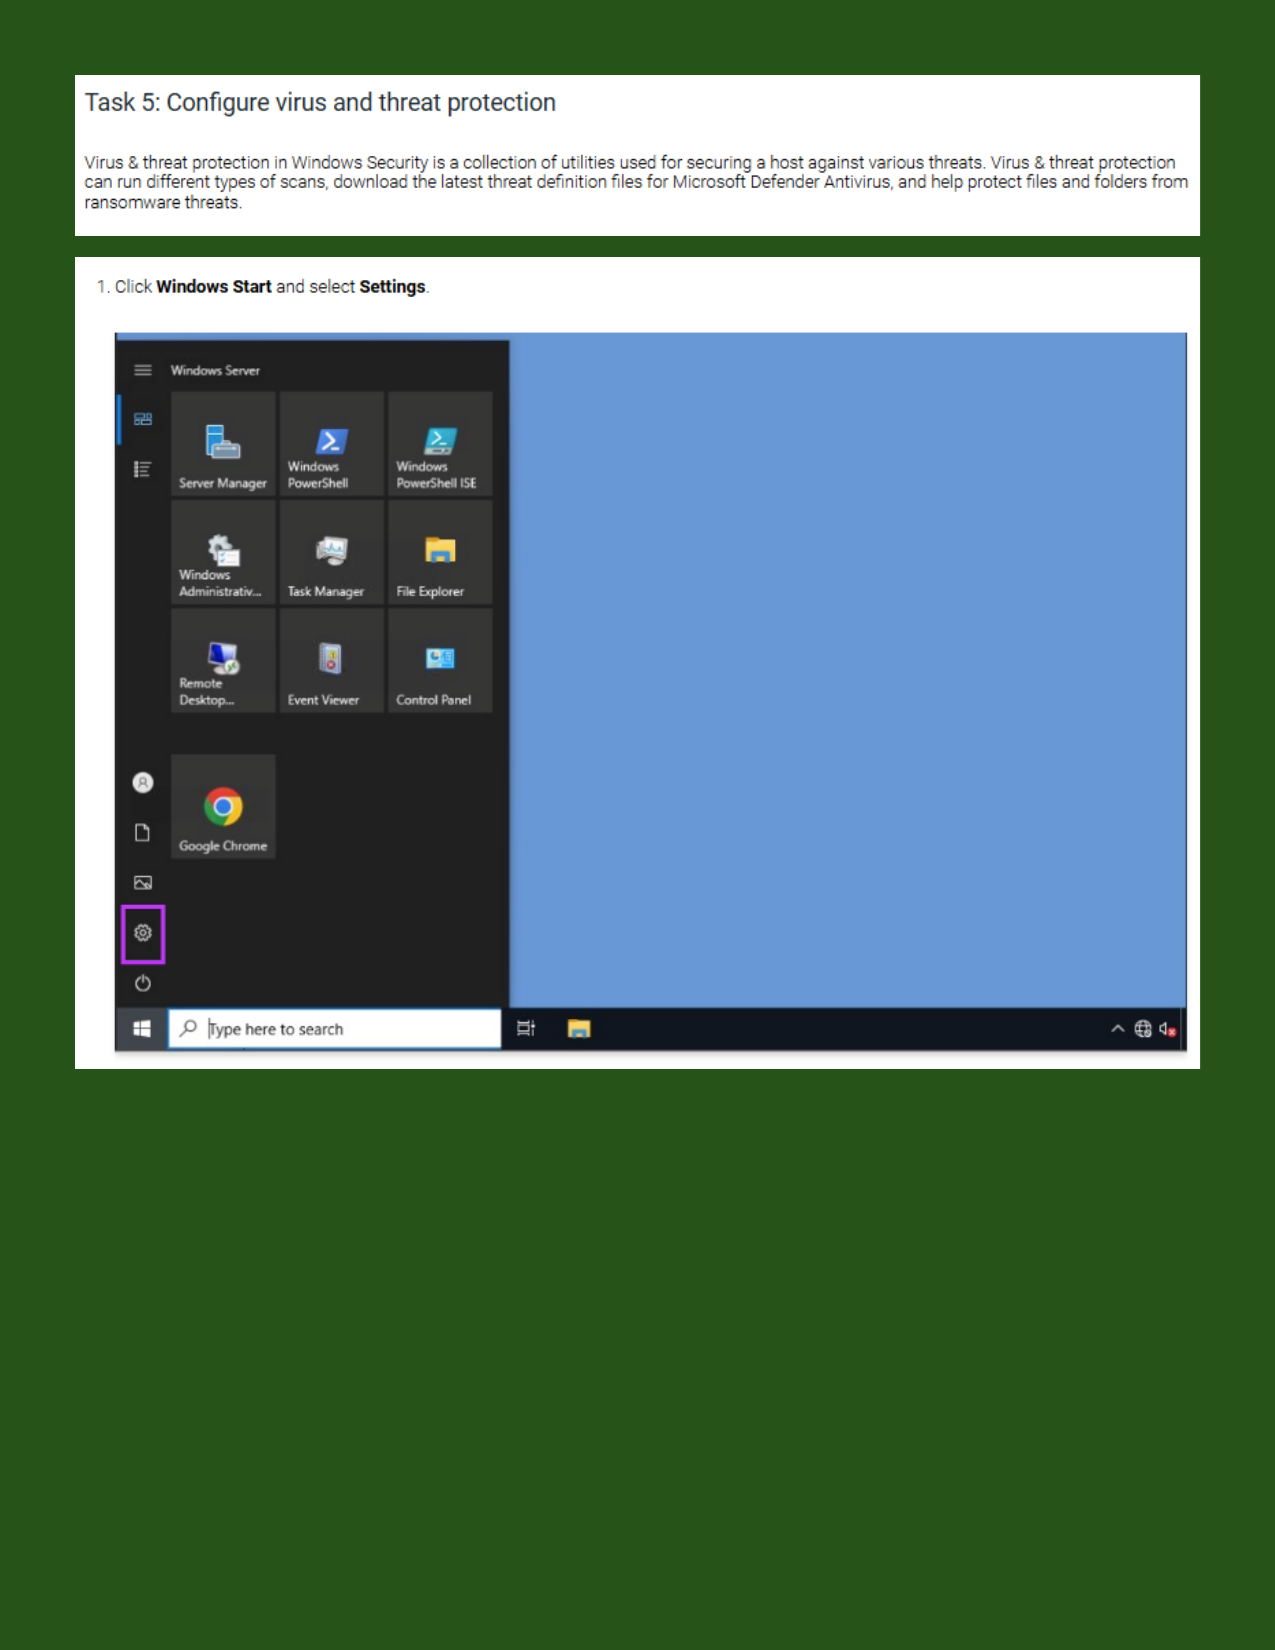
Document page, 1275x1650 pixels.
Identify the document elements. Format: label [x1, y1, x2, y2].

picture [75, 75, 1200, 236]
picture [75, 257, 1200, 1069]
